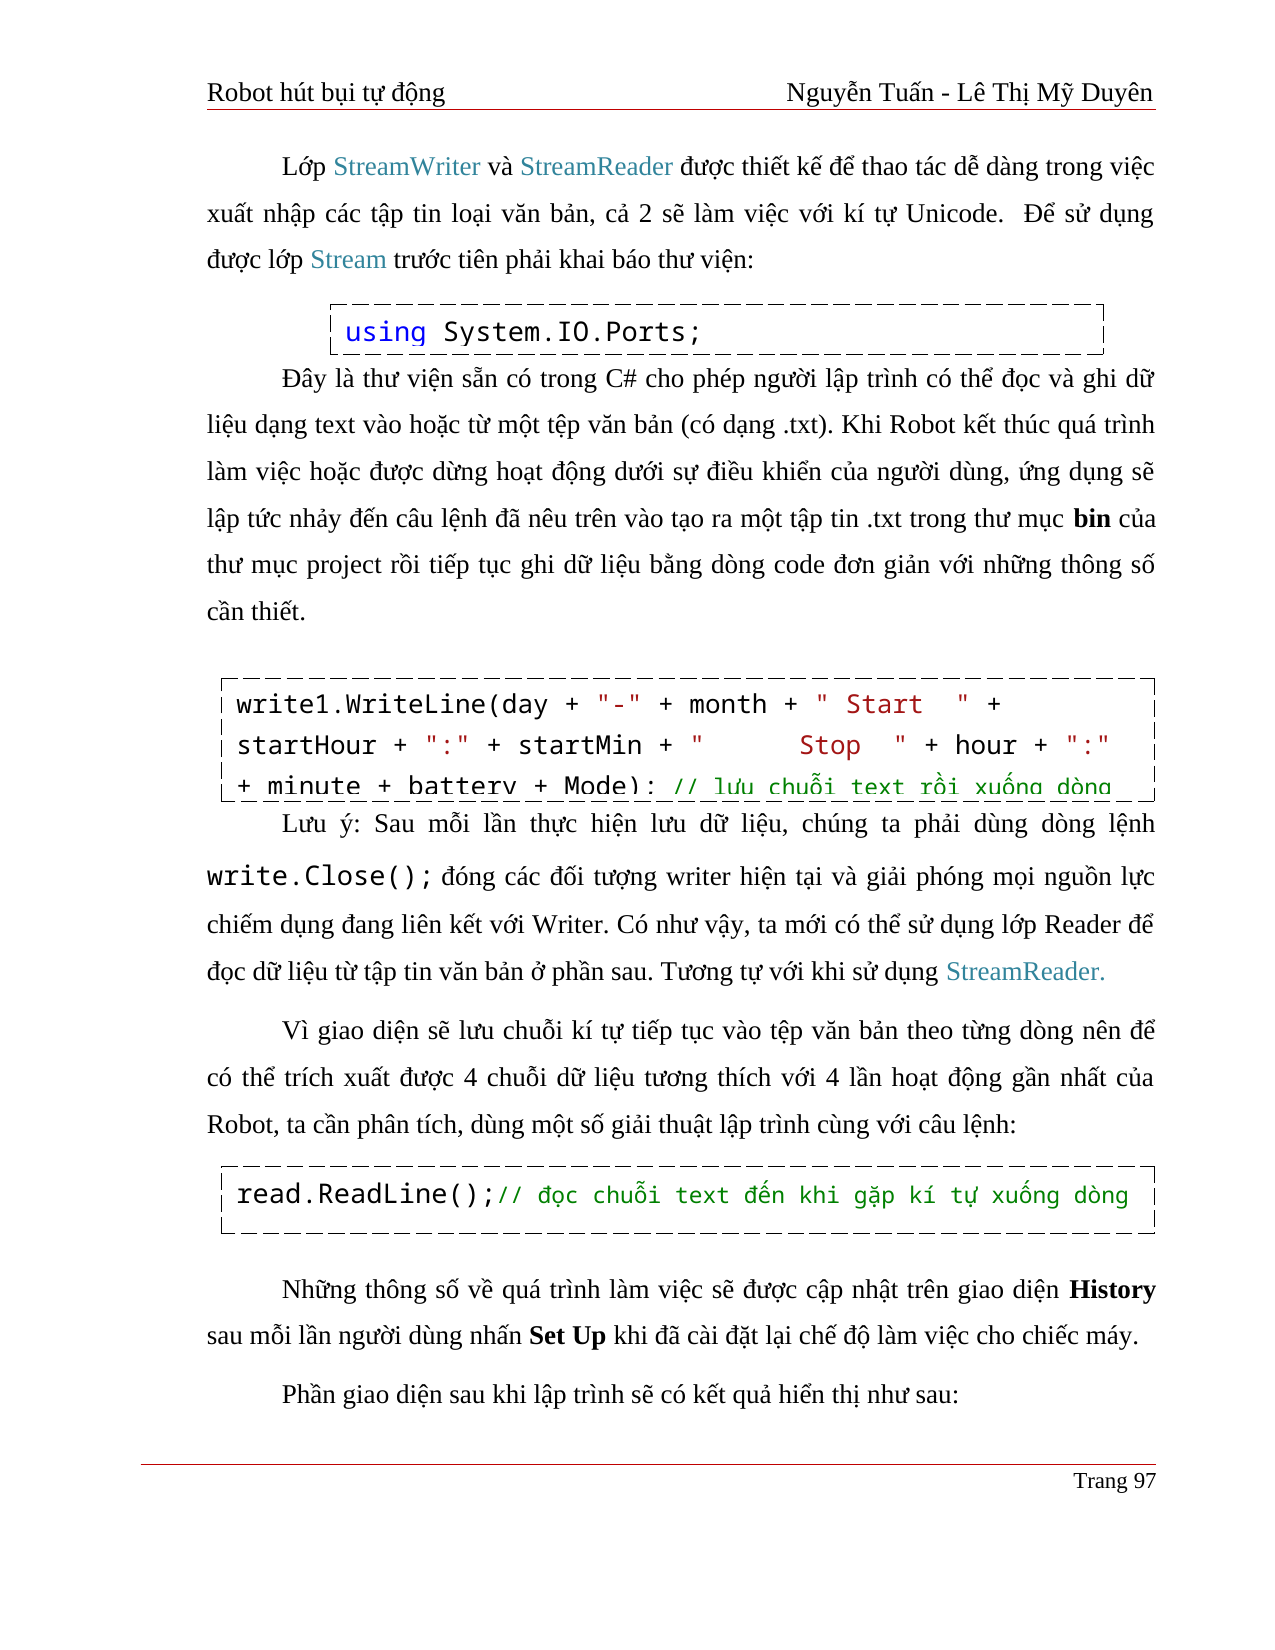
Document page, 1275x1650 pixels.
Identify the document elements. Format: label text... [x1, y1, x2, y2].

text Lớp StreamWriter và StreamReader được thiết kế để thao tác dễ dàng trong việc xuất nhập các tập tin loại văn bản, cả 2 sẽ làm việc với kí tự Unicode. Để sử dụng được lớp Stream trước tiên phải khai báo thư viện: [207, 150, 1156, 274]
text Phần giao diện sau khi lập trình sẽ có kết quả hiển thị như sau: [207, 1379, 1156, 1410]
text Lưu ý: Sau mỗi lần thực hiện lưu dữ liệu, chúng ta phải dùng dòng lệnh write.Close(); đóng các đối tượng writer hiện tại và giải phóng mọi nguồn lực chiếm dụng đang liên kết với Writer. Có như vậy, ta mới có thể sử dụng lớp Reader để đọc dữ liệu từ tập tin văn bản ở phần sau. Tương tự với khi sử dụng StreamReader. [207, 807, 1156, 909]
text Vì giao diện sẽ lưu chuỗi kí tự tiếp tục vào tệp văn bản theo từng dòng nên để có thể trích xuất được 4 chuỗi dữ liệu tương thích với 4 lần hoạt động gần nhất của Robot, ta cần phân tích, dùng một số giải thuật lập trình cùng với câu lệnh: [207, 1014, 1156, 1139]
text Lưu ý: Sau mỗi lần thực hiện lưu dữ liệu, chúng ta phải dùng dòng lệnh write.Close(); đóng các đối tượng writer hiện tại và giải phóng mọi nguồn lực chiếm dụng đang liên kết với Writer. Có như vậy, ta mới có thể sử dụng lớp Reader để đọc dữ liệu từ tập tin văn bản ở phần sau. Tương tự với khi sử dụng StreamReader. [207, 940, 1156, 986]
text Những thông số về quá trình làm việc sẽ được cập nhật trên giao diện History sau mỗi lần người dùng nhấn Set Up khi đã cài đặt lại chế độ làm việc cho chiếc máy. [207, 1273, 1156, 1351]
text Đây là thư viện sẵn có trong C# cho phép người lập trình có thể đọc và ghi dữ liệu dạng text vào hoặc từ một tệp văn bản (có dạng .txt). Khi Robot kết thúc quá trình làm việc hoặc được dừng hoạt động dưới sự điều khiển của người dùng, ứng dụng sẽ lập tức nhảy đến câu lệnh đã nêu trên vào tạo ra một tập tin .txt trong thư mục bin của thư mục project rồi tiếp tục ghi dữ liệu bằng dòng code đơn giản với những thông số cần thiết. [207, 362, 1156, 626]
